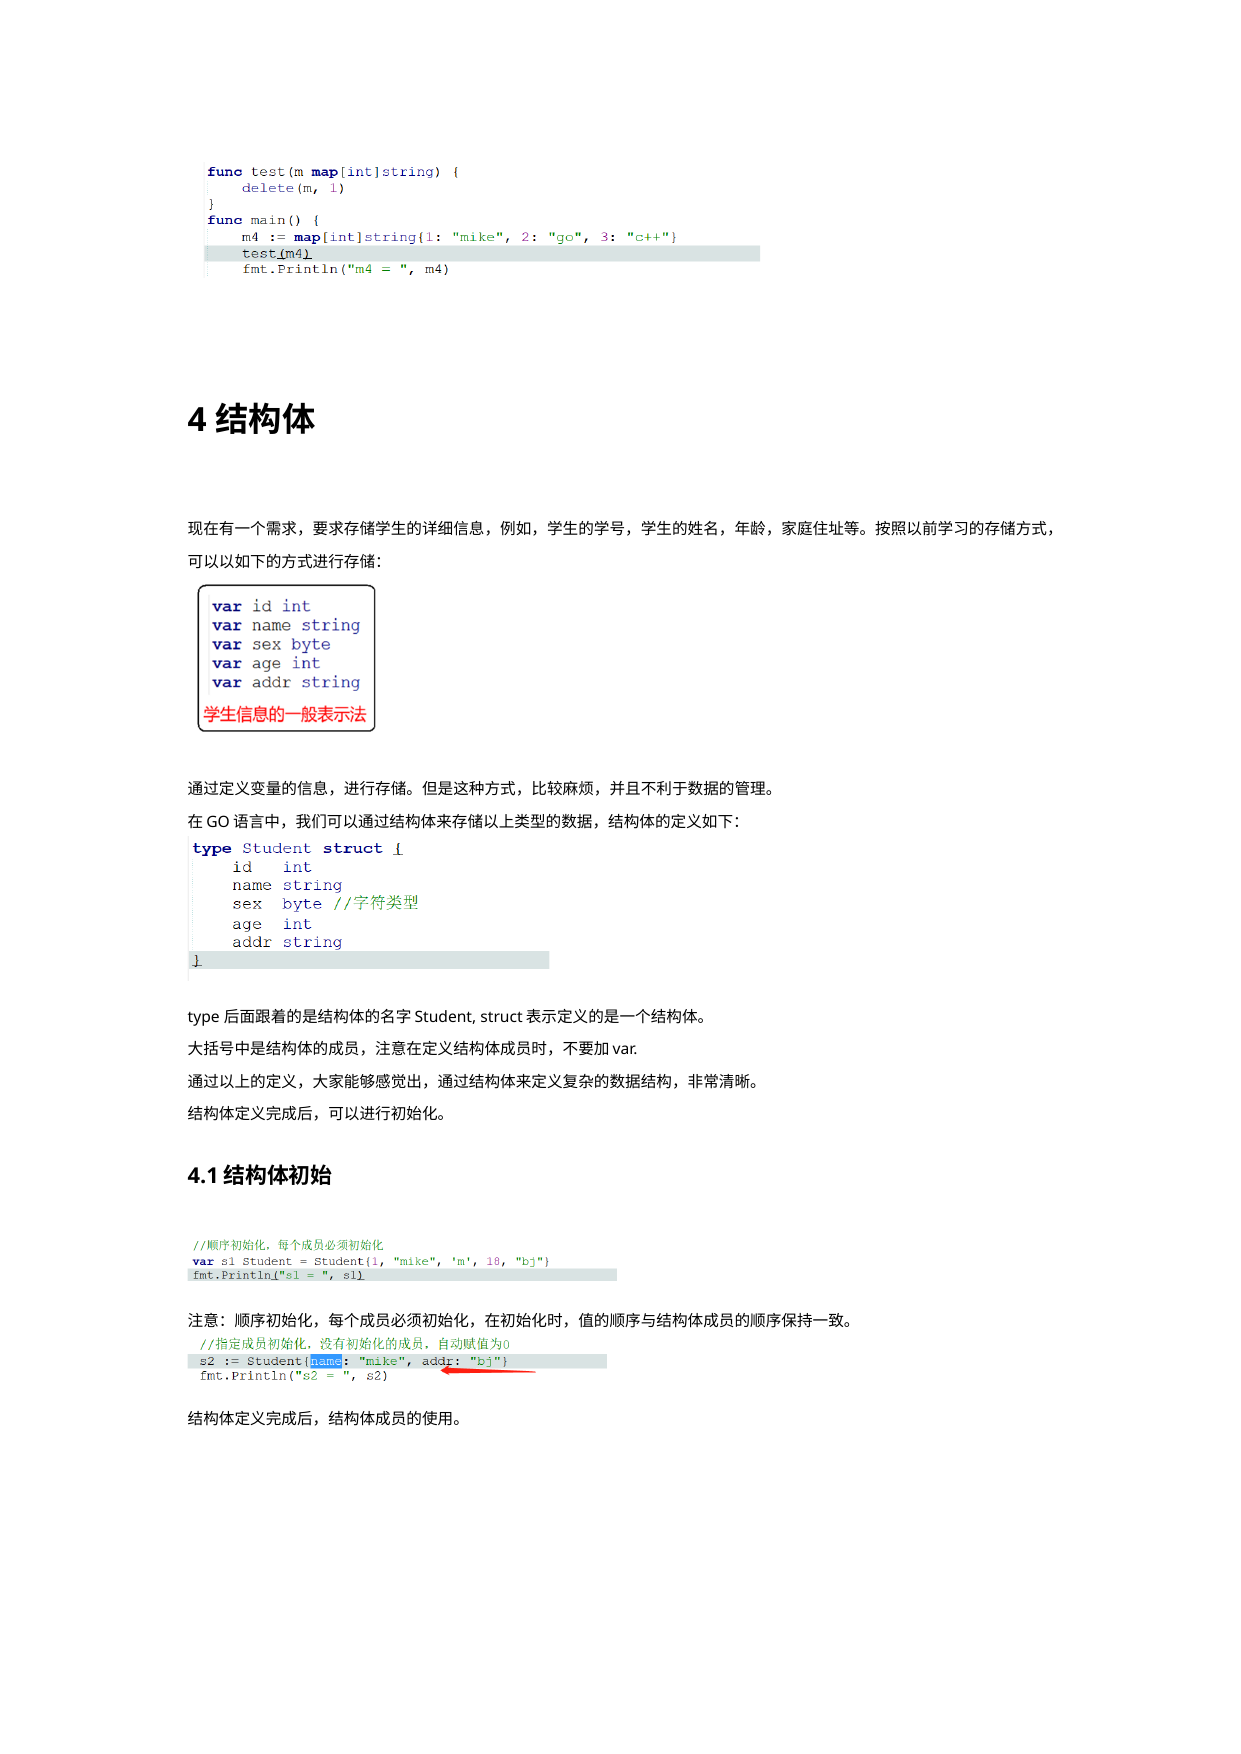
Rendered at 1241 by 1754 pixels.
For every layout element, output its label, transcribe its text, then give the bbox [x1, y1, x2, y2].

picture [203, 162, 761, 278]
text 结构体定义完成后，结构体成员的使用。 [187, 1401, 1053, 1433]
picture [187, 576, 383, 745]
text 通过以上的定义，大家能够感觉出，通过结构体来定义复杂的数据结构，非常清晰。 [187, 1064, 1053, 1096]
subtitle 4 结构体 [187, 384, 1053, 449]
text 大括号中是结构体的成员，注意在定义结构体成员时，不要加var. [187, 1031, 1053, 1064]
picture [187, 1336, 607, 1386]
picture [187, 836, 550, 981]
text 现在有一个需求，要求存储学生的详细信息，例如，学生的学号，学生的姓名，年龄，家庭住址等。按照以前学习的存储方式， [187, 511, 1053, 544]
text 通过定义变量的信息，进行存储。但是这种方式，比较麻烦，并且不利于数据的管理。 [187, 771, 1053, 804]
text 注意：顺序初始化，每个成员必须初始化，在初始化时，值的顺序与结构体成员的顺序保持一致。 [187, 1303, 1053, 1336]
text type 后面跟着的是结构体的名字Student, struct表示定义的是一个结构体。 [187, 999, 1053, 1031]
picture [187, 1238, 617, 1281]
subtitle 4.1结构体初始 [187, 1158, 1053, 1191]
text 可以以如下的方式进行存储： [187, 544, 1053, 576]
text 在GO语言中，我们可以通过结构体来存储以上类型的数据，结构体的定义如下： [187, 804, 1053, 836]
text 结构体定义完成后，可以进行初始化。 [187, 1096, 1053, 1129]
